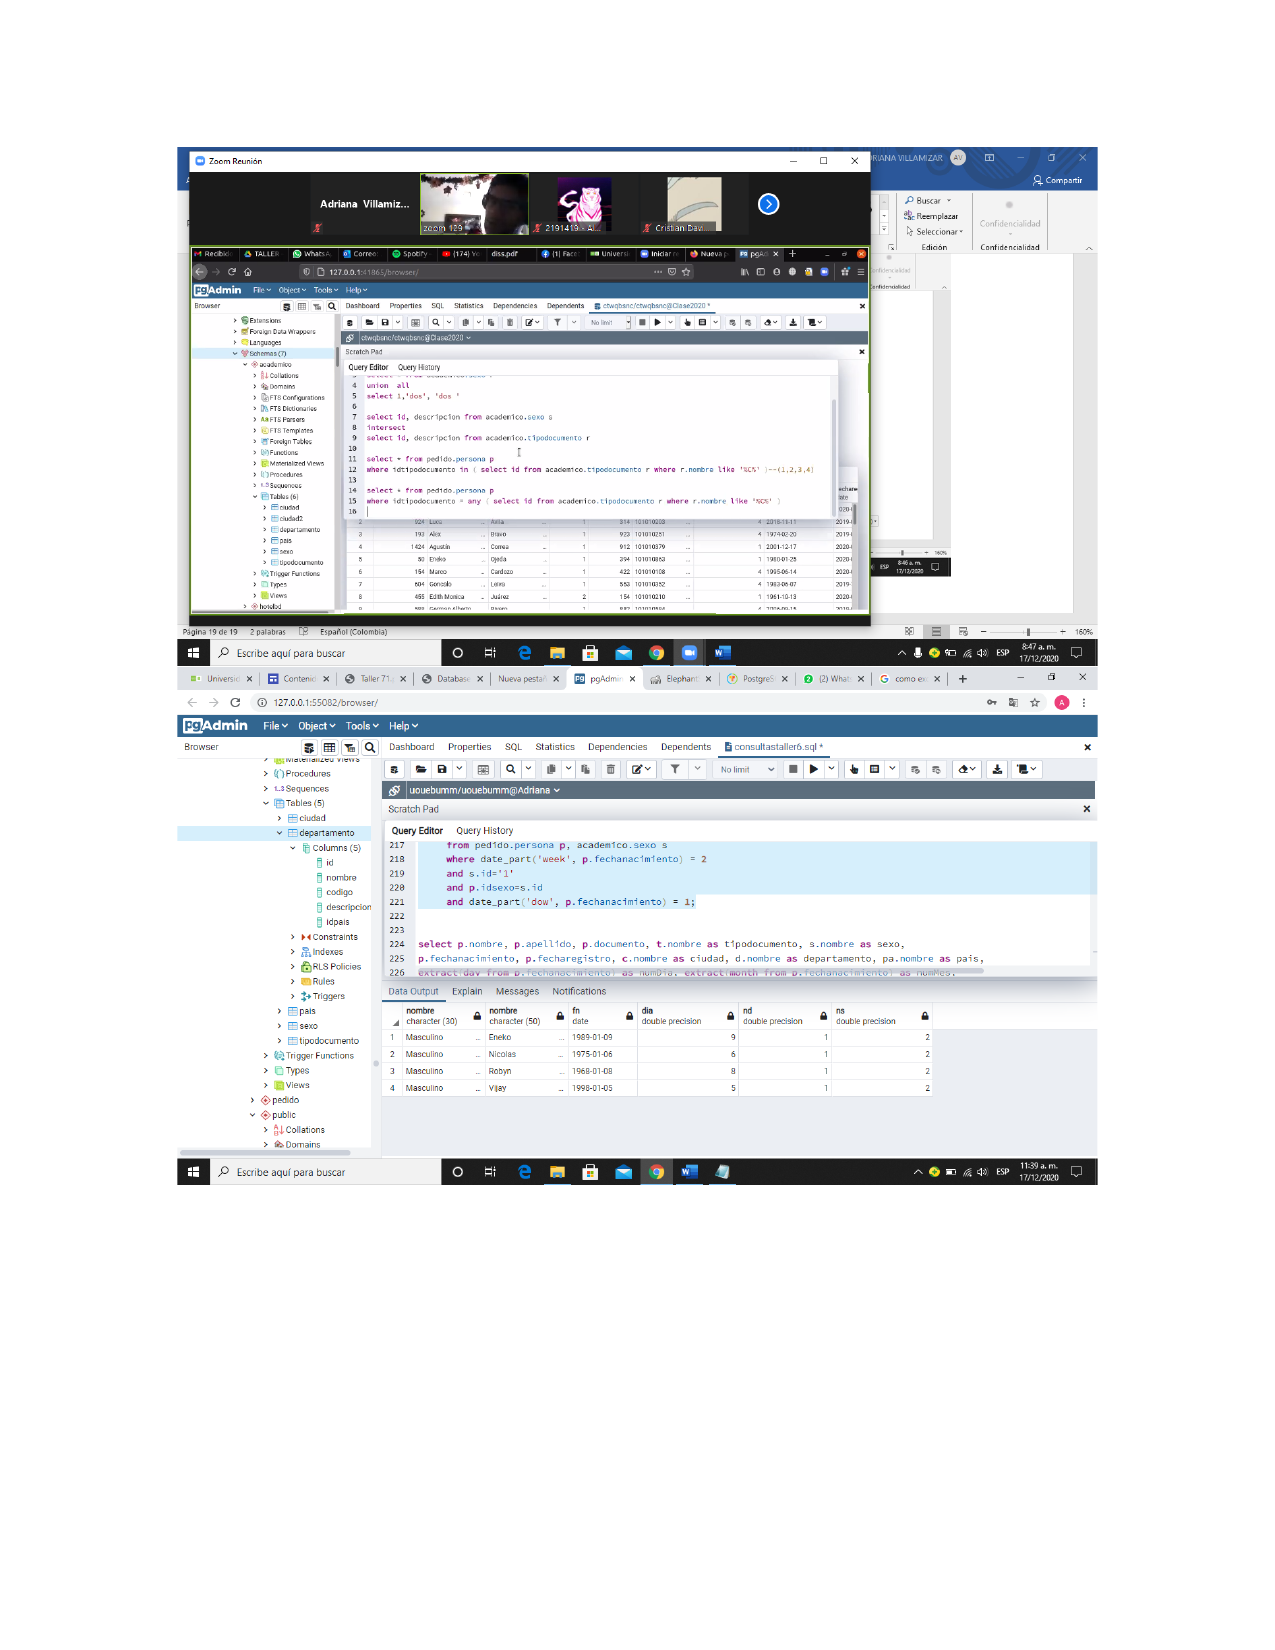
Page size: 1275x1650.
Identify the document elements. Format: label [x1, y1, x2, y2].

picture [177, 147, 1098, 666]
picture [177, 667, 1098, 1185]
